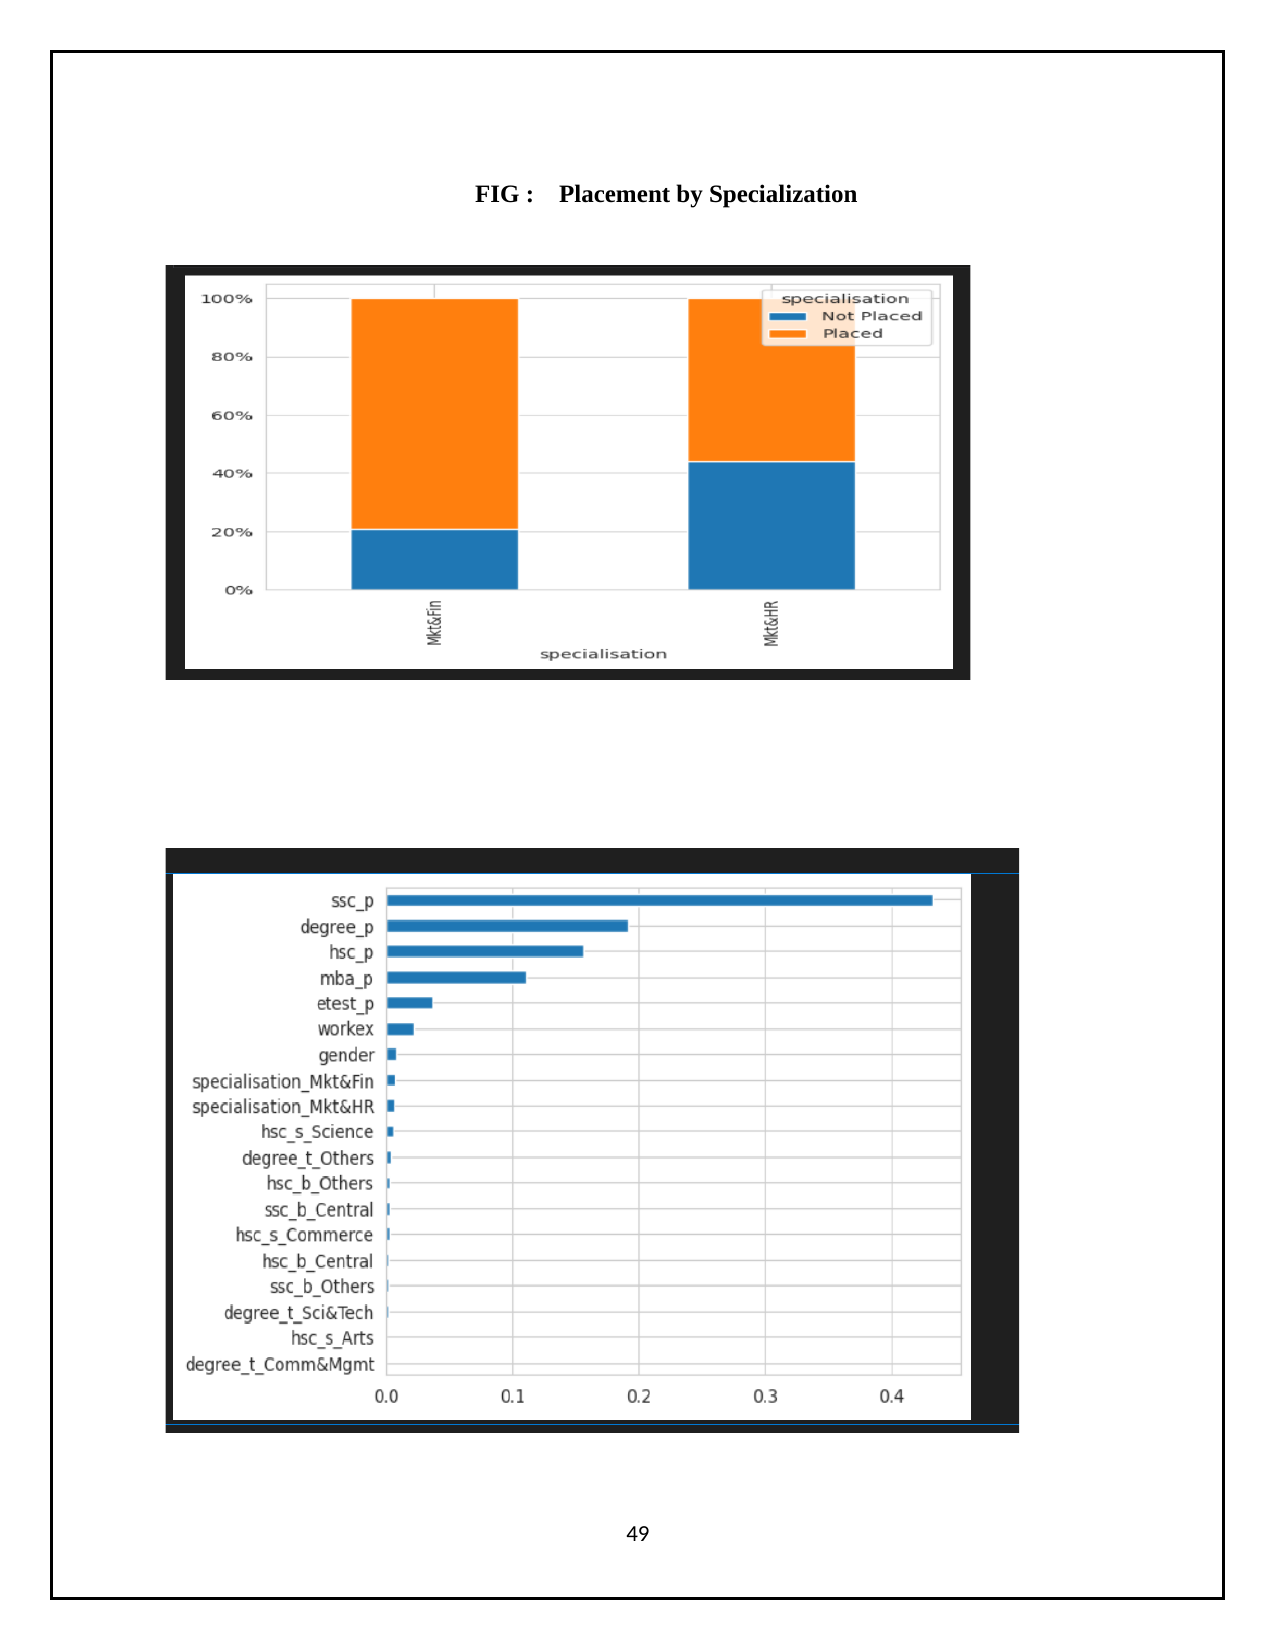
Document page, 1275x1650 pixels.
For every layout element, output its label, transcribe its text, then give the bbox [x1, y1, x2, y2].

picture [165, 848, 1020, 1433]
text FIG : Placement by Specialization [150, 179, 1125, 207]
picture [165, 265, 971, 680]
